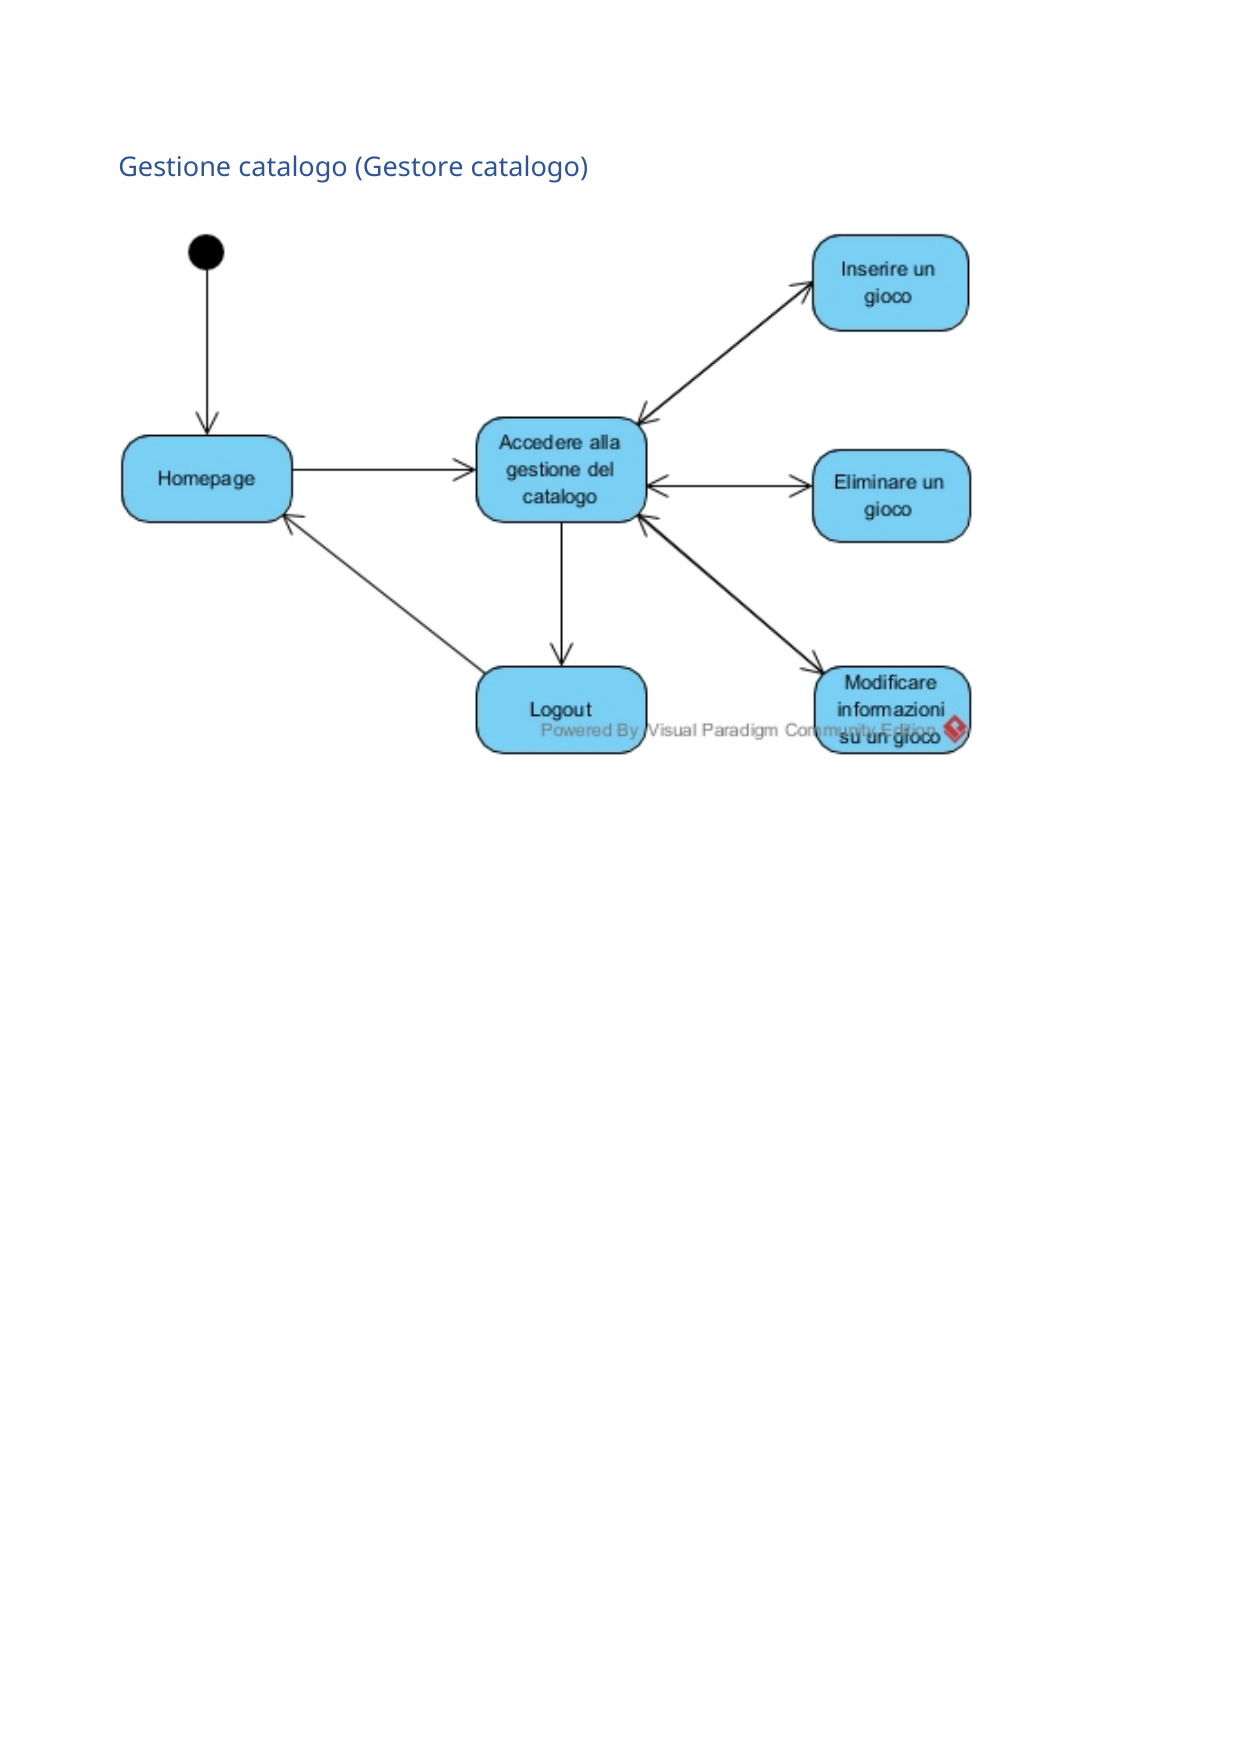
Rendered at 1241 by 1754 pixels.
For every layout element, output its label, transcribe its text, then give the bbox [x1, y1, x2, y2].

picture [118, 231, 977, 760]
subtitle Gestione catalogo (Gestore catalogo) [118, 148, 1122, 184]
